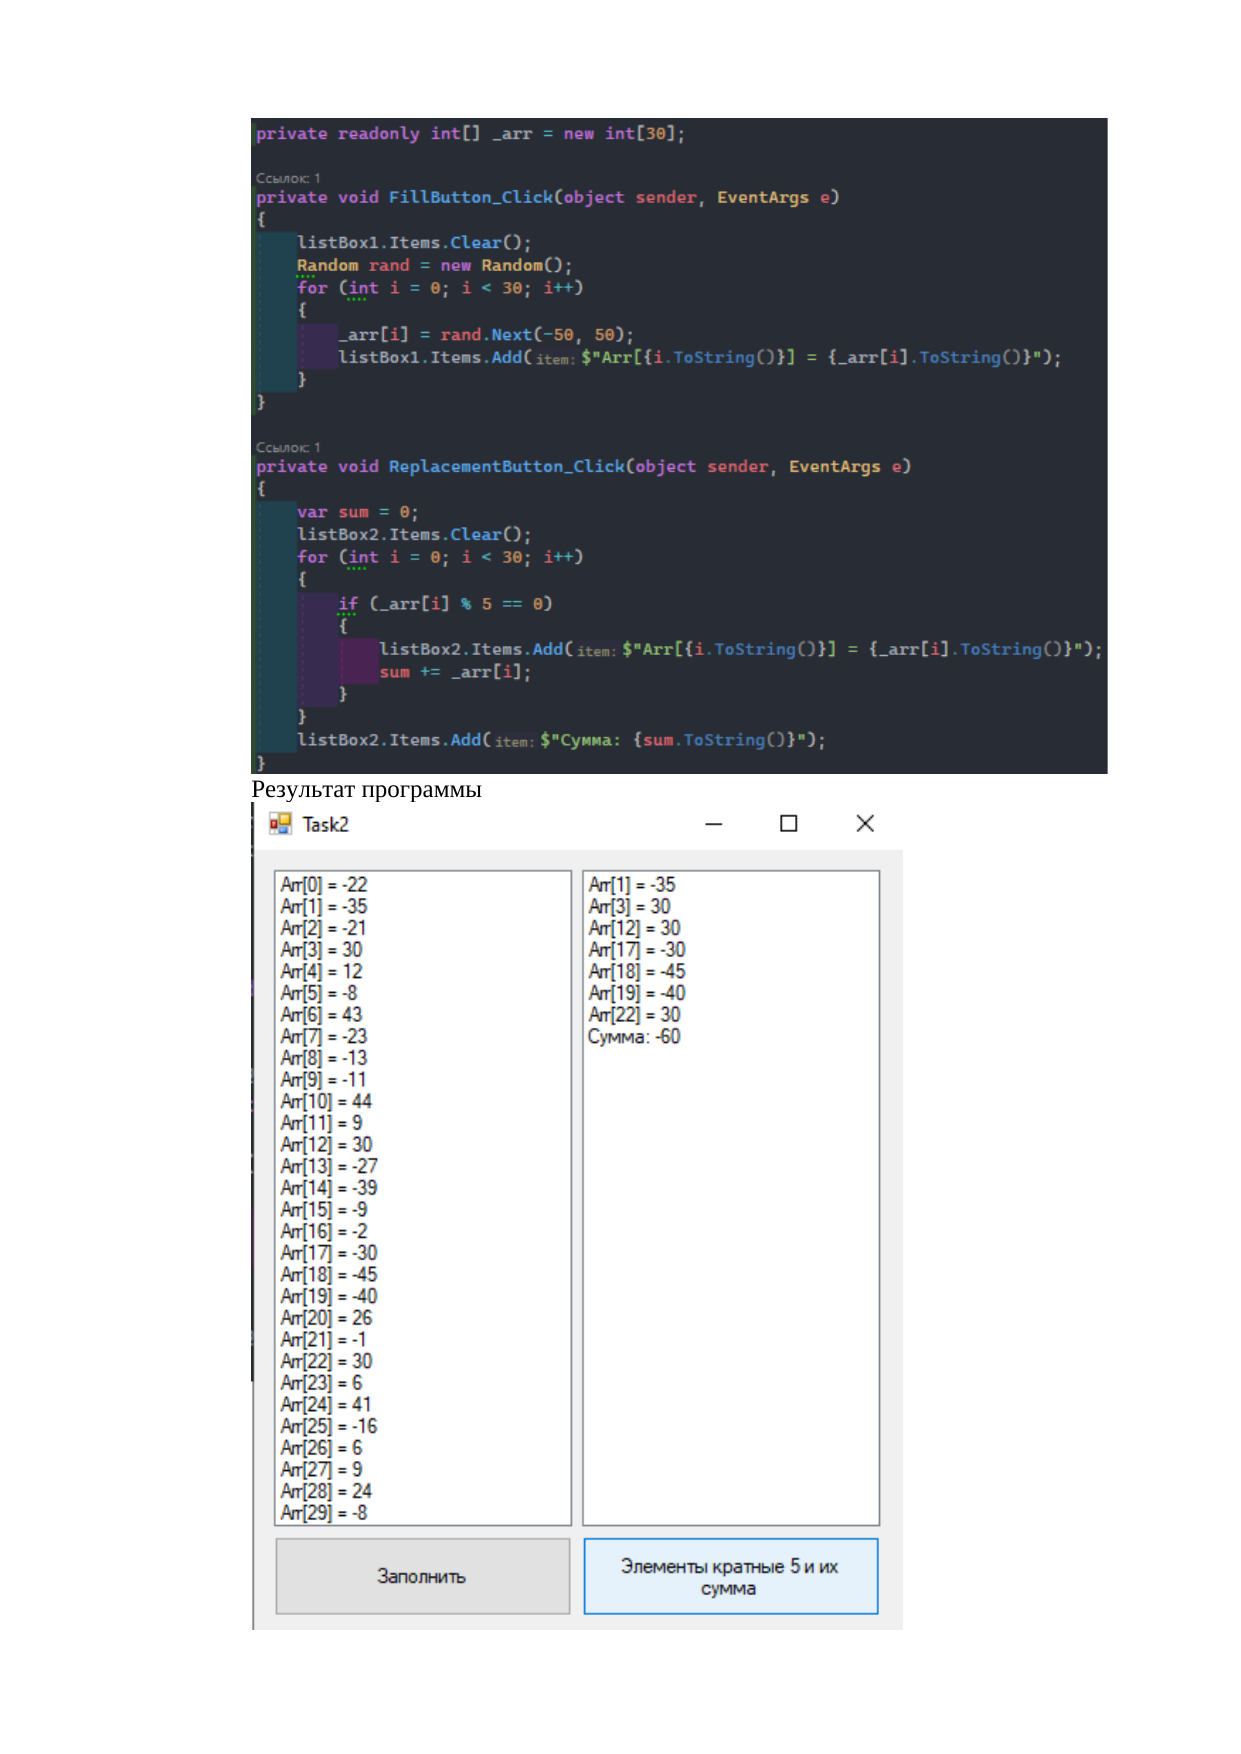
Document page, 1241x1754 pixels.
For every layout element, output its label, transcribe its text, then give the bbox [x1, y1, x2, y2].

picture [251, 118, 1108, 774]
picture [251, 802, 904, 1630]
text Результат программы [177, 774, 1152, 802]
